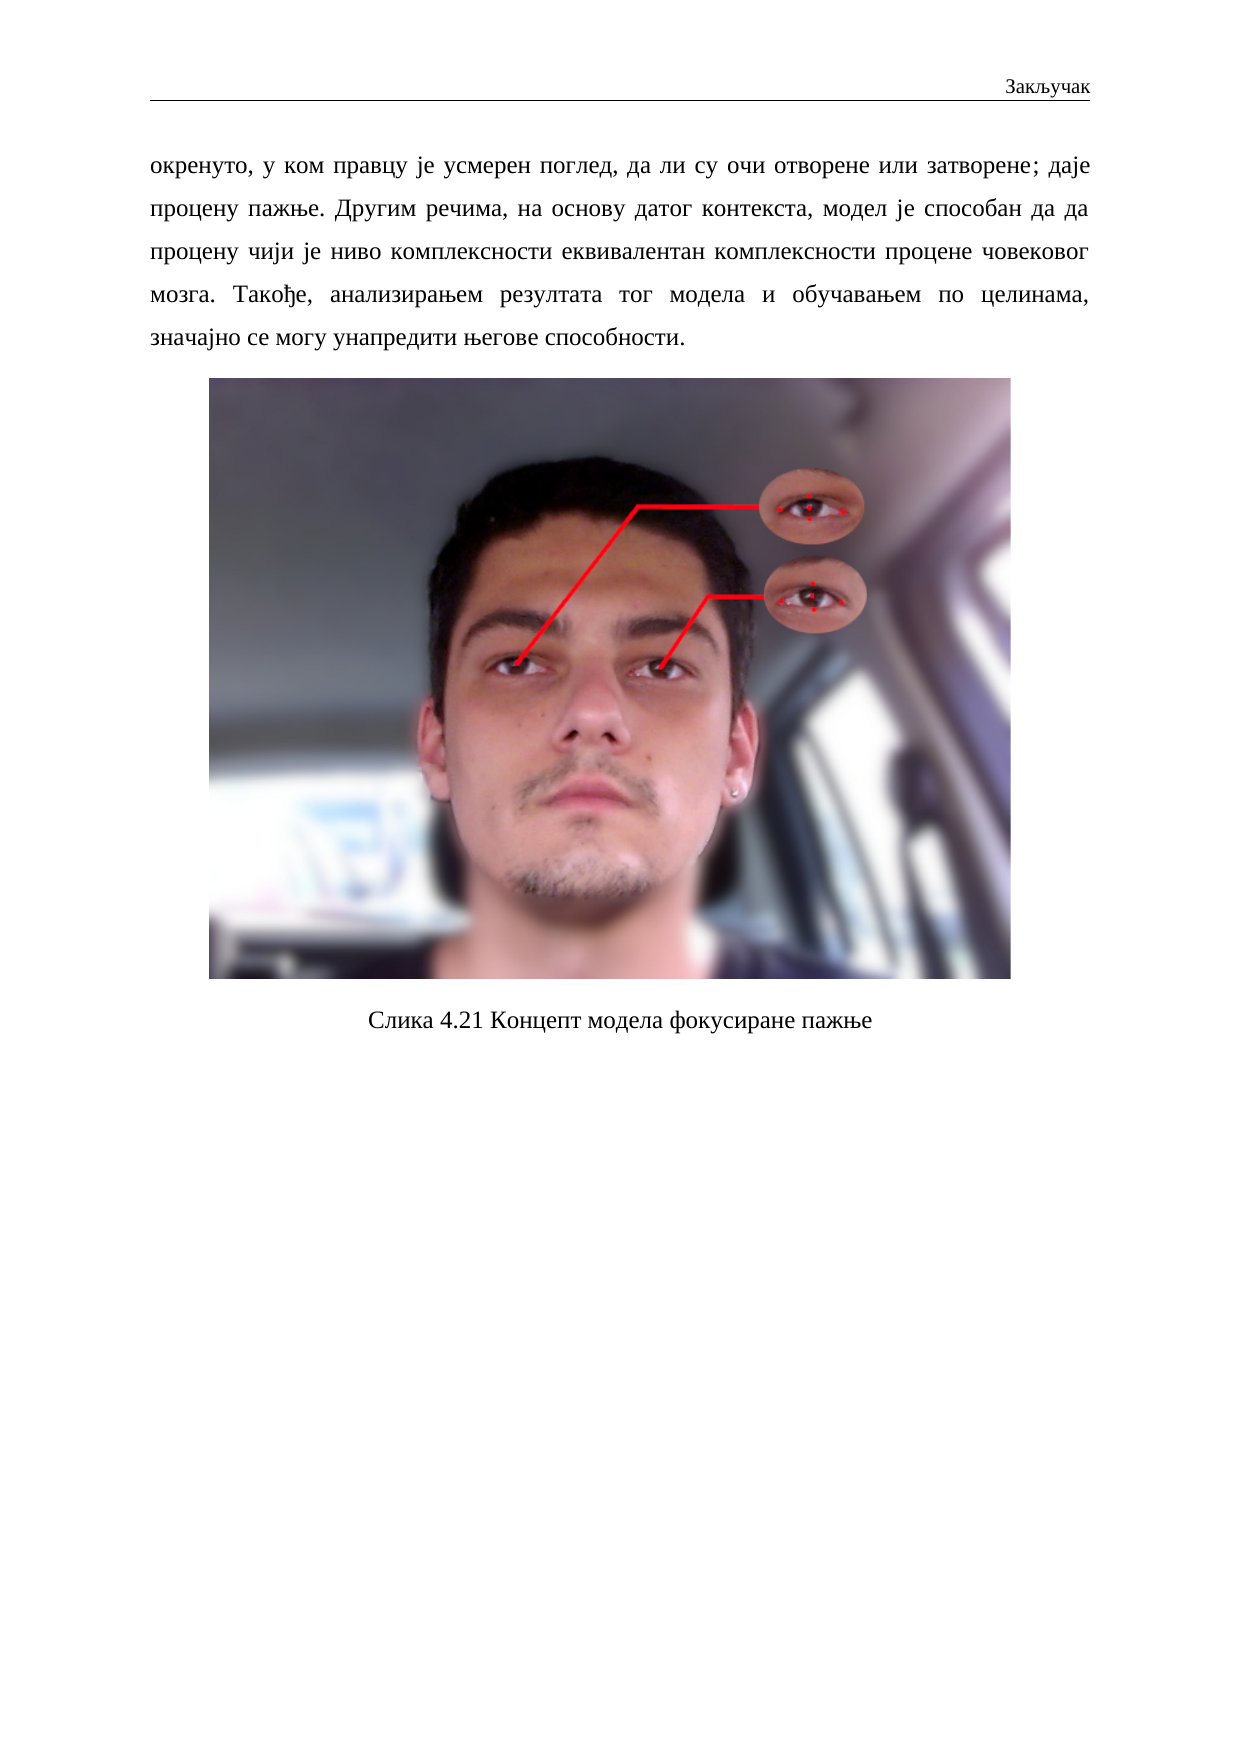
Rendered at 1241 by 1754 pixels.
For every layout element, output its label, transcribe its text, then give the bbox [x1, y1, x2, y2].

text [150, 150, 1090, 351]
picture [209, 378, 1011, 979]
